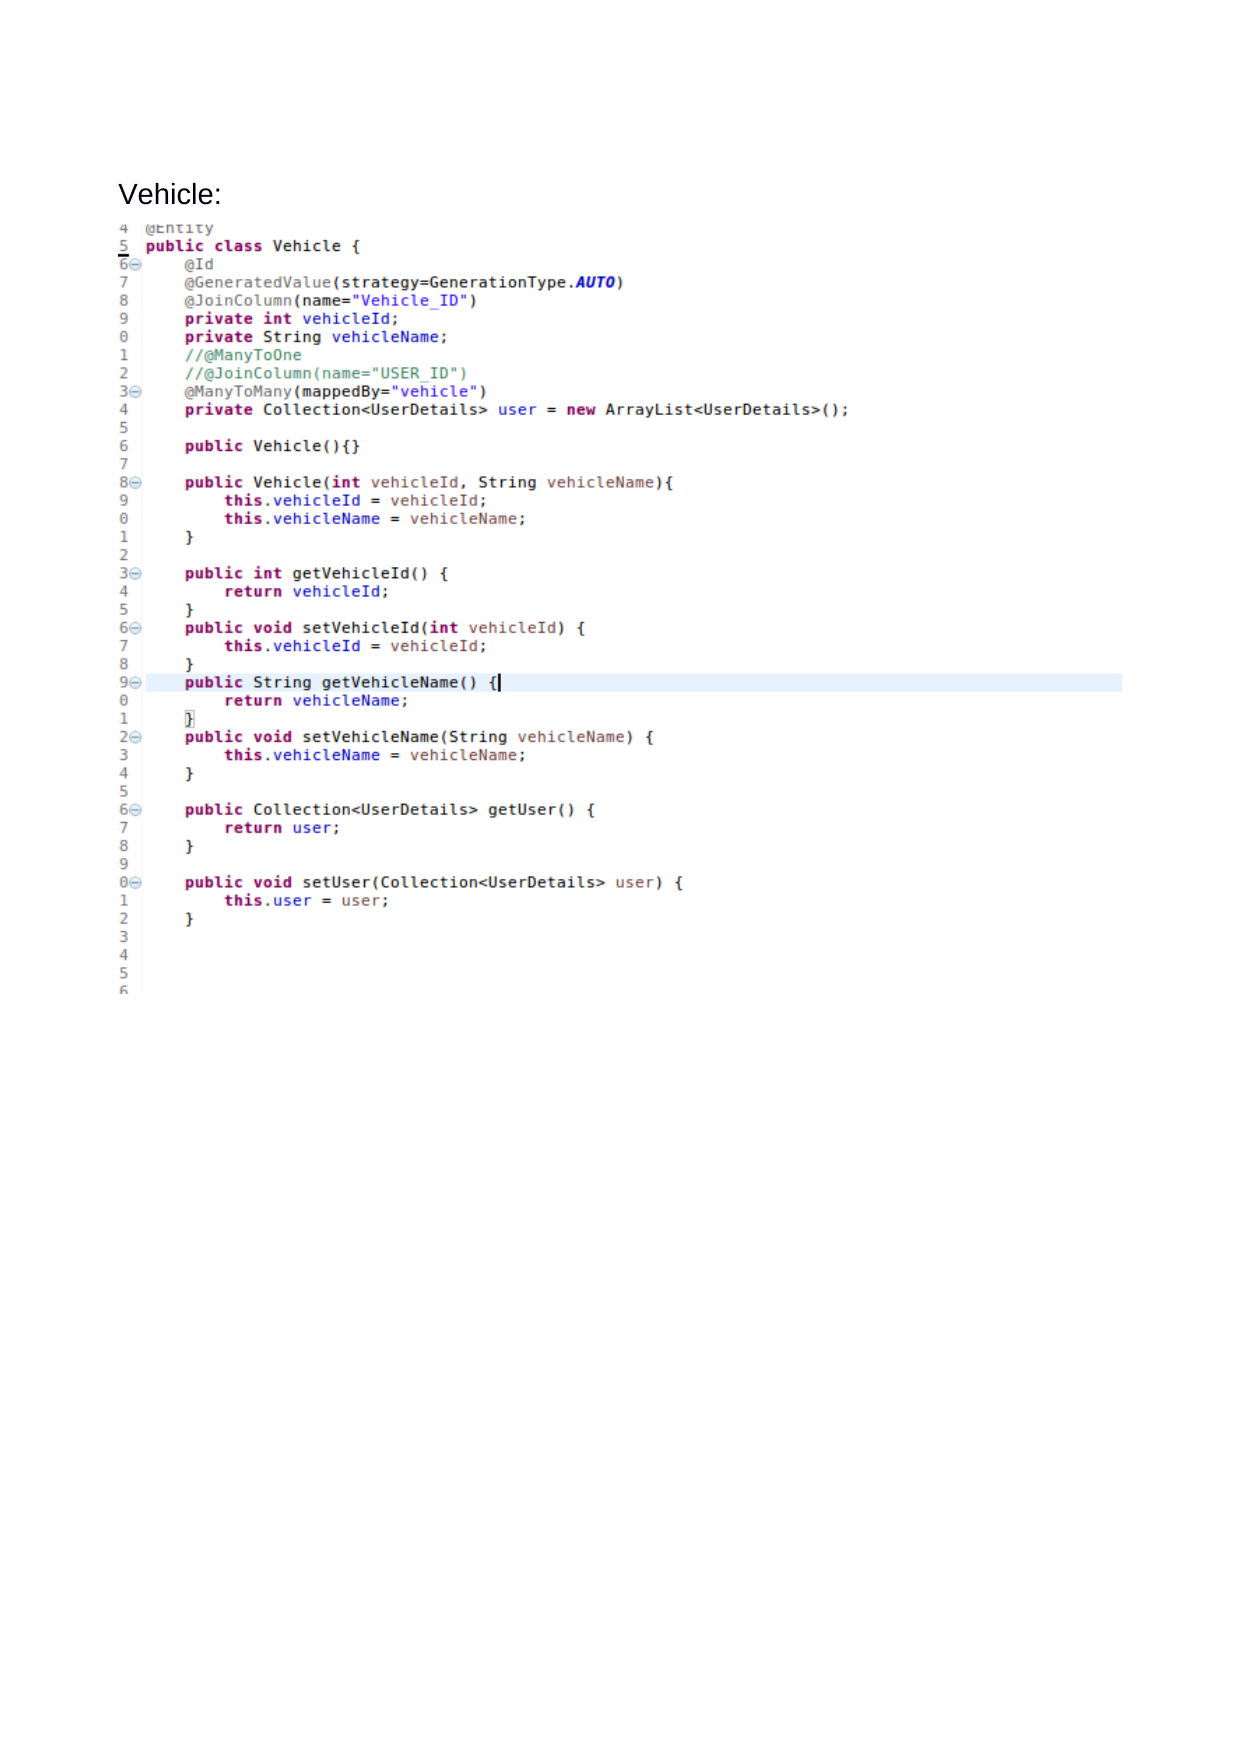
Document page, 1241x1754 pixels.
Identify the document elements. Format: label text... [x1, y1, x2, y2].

picture [118, 222, 1123, 994]
subtitle Vehicle: [118, 177, 1122, 210]
